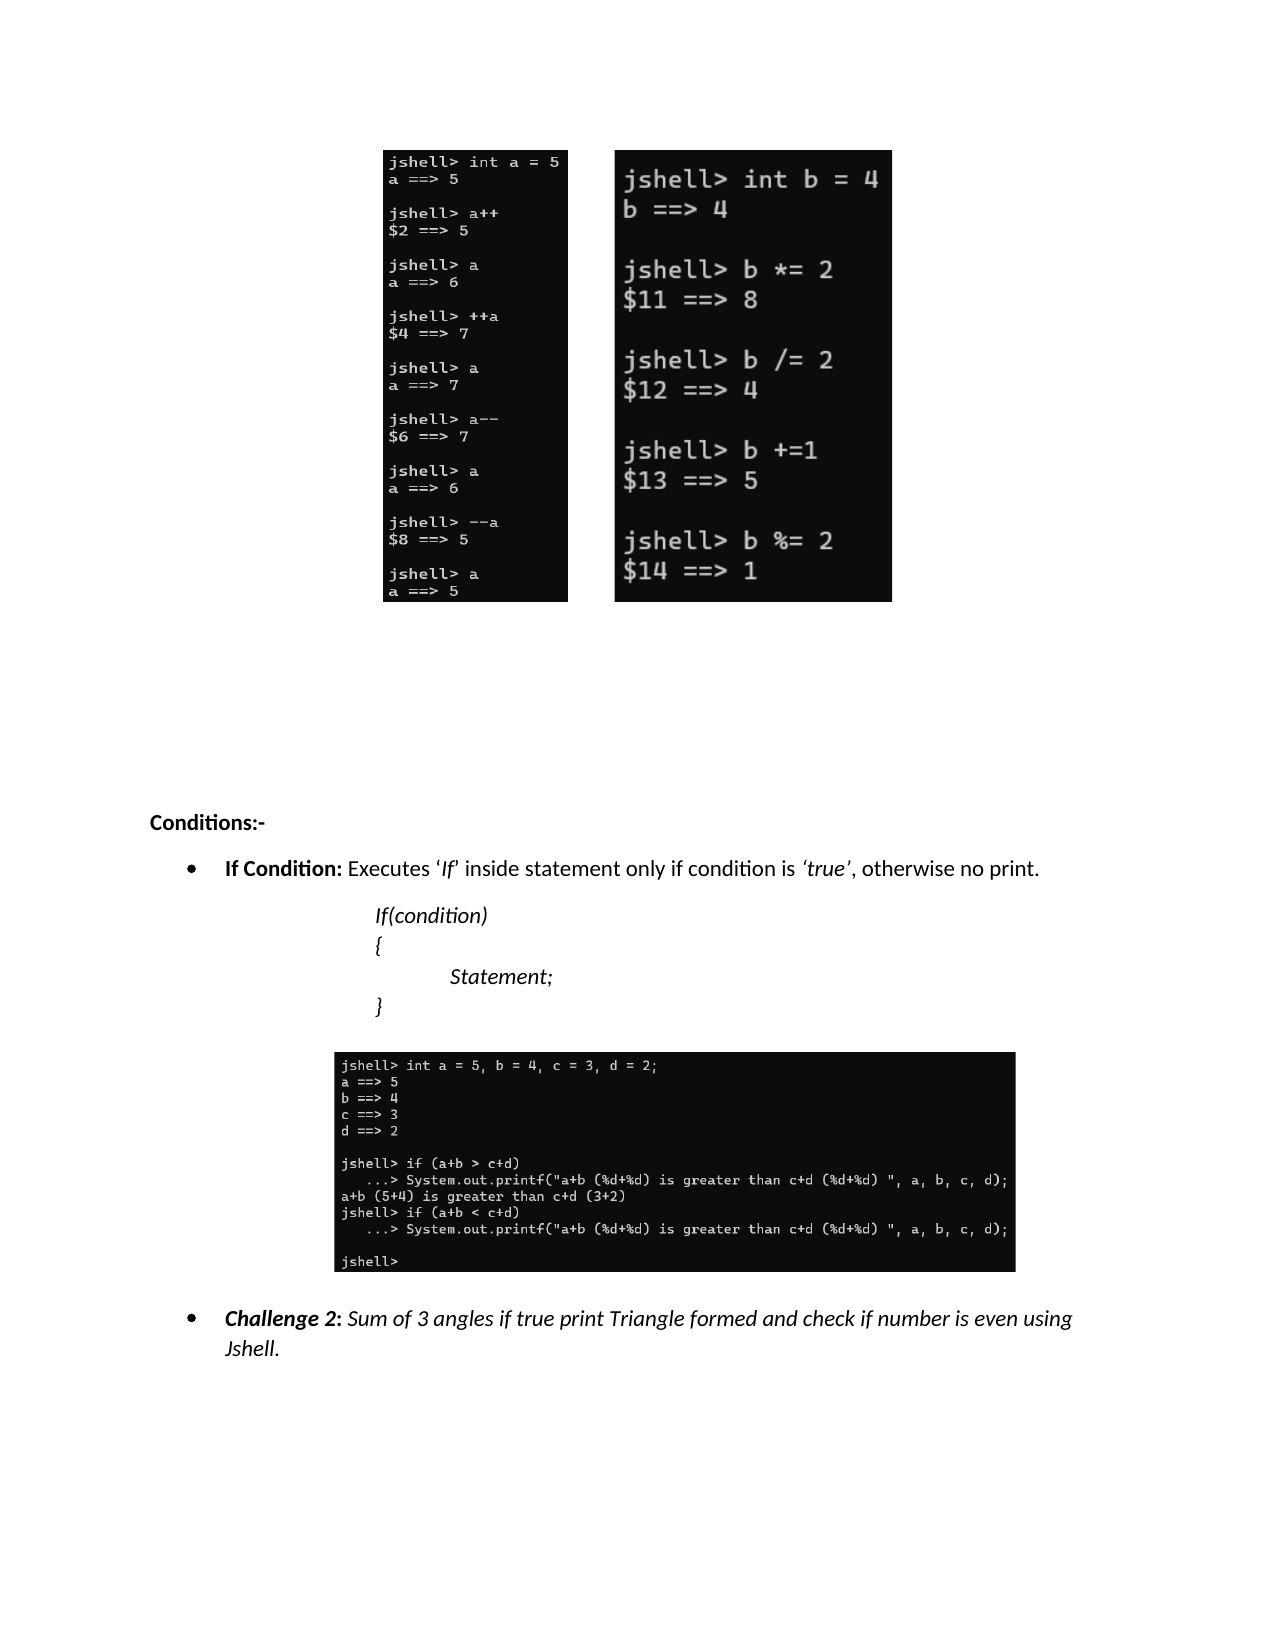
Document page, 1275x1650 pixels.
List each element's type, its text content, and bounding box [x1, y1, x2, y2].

list Challenge 2: Sum of 3 angles if true print Triangle formed and check if number is even using Jshell. [187, 1304, 1125, 1362]
list If Condition: Executes ‘If’ inside statement only if condition is ‘true’, otherwise no print. [187, 854, 1125, 882]
picture [614, 150, 893, 602]
list { [225, 932, 1125, 959]
picture [334, 1052, 1016, 1272]
text Conditions:- [150, 808, 1125, 836]
list } [300, 992, 1125, 1020]
text If(condition) [375, 901, 1125, 929]
list Statement; [225, 962, 1125, 990]
picture [383, 150, 568, 602]
